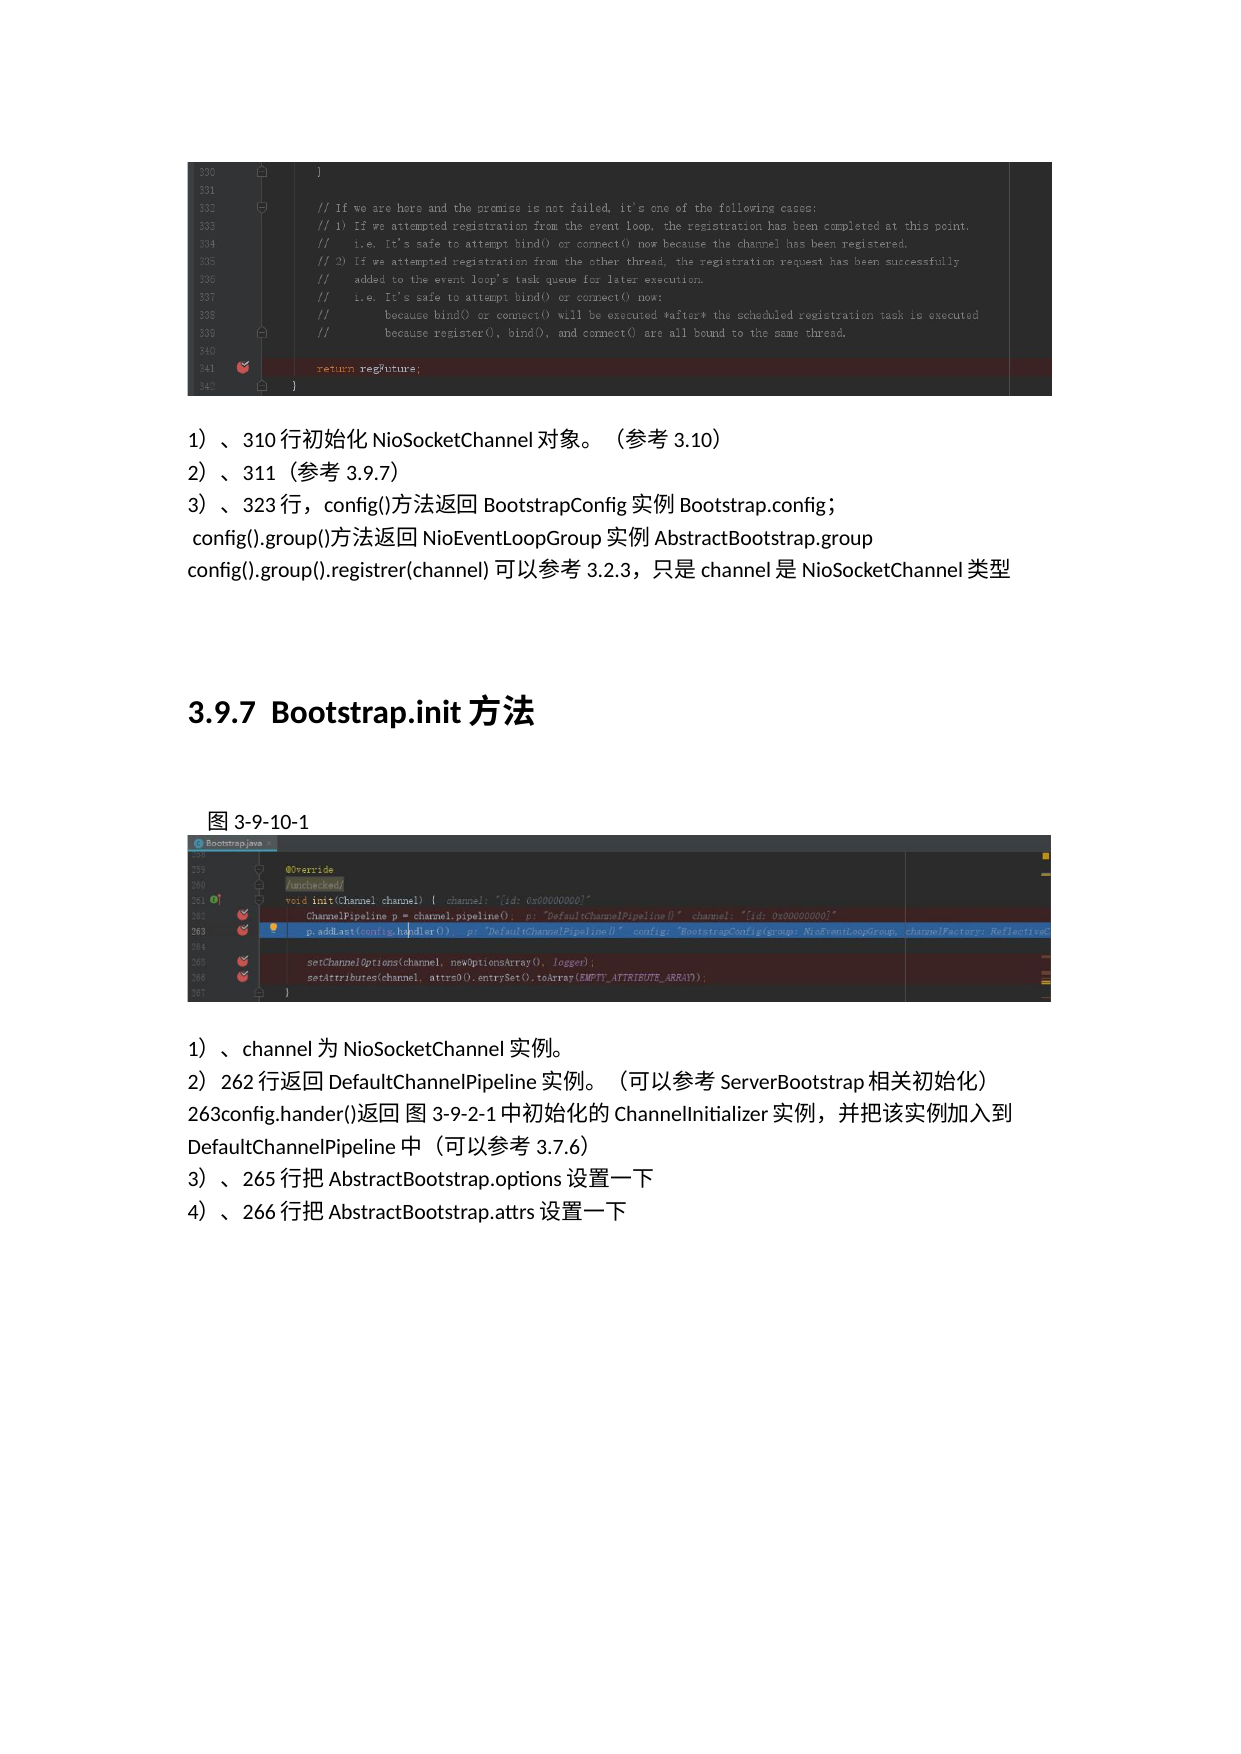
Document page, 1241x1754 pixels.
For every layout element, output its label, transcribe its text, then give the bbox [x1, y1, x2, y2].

text 4）、266行把AbstractBootstrap.attrs设置一下 [187, 1193, 1053, 1226]
text 3）、323行，config()方法返回 BootstrapConfig实例Bootstrap.config； [187, 487, 1053, 519]
subtitle 3.9.7 Bootstrap.init方法 [187, 677, 1053, 742]
picture [187, 835, 1051, 1002]
list 、channel为NioSocketChannel实例。 [187, 1031, 1053, 1063]
text config().group().registrer(channel) 可以参考3.2.3，只是channel是NioSocketChannel类型 [187, 552, 1053, 584]
list 262行返回DefaultChannelPipeline实例。（可以参考ServerBootstrap相关初始化） [187, 1063, 1053, 1096]
text config().group()方法返回NioEventLoopGroup实例AbstractBootstrap.group [187, 519, 1053, 552]
text 263config.hander()返回 图3-9-2-1中初始化的ChannelInitializer实例，并把该实例加入到 [187, 1096, 1053, 1128]
picture [187, 162, 1052, 396]
text 图3-9-10-1 [187, 803, 1053, 836]
text 1）、310行初始化NioSocketChannel对象。（参考3.10） [187, 422, 1053, 454]
text DefaultChannelPipeline中（可以参考3.7.6） [187, 1128, 1053, 1161]
text 2）、311（参考3.9.7） [187, 454, 1053, 487]
text 3）、265 行把AbstractBootstrap.options设置一下 [187, 1161, 1053, 1193]
